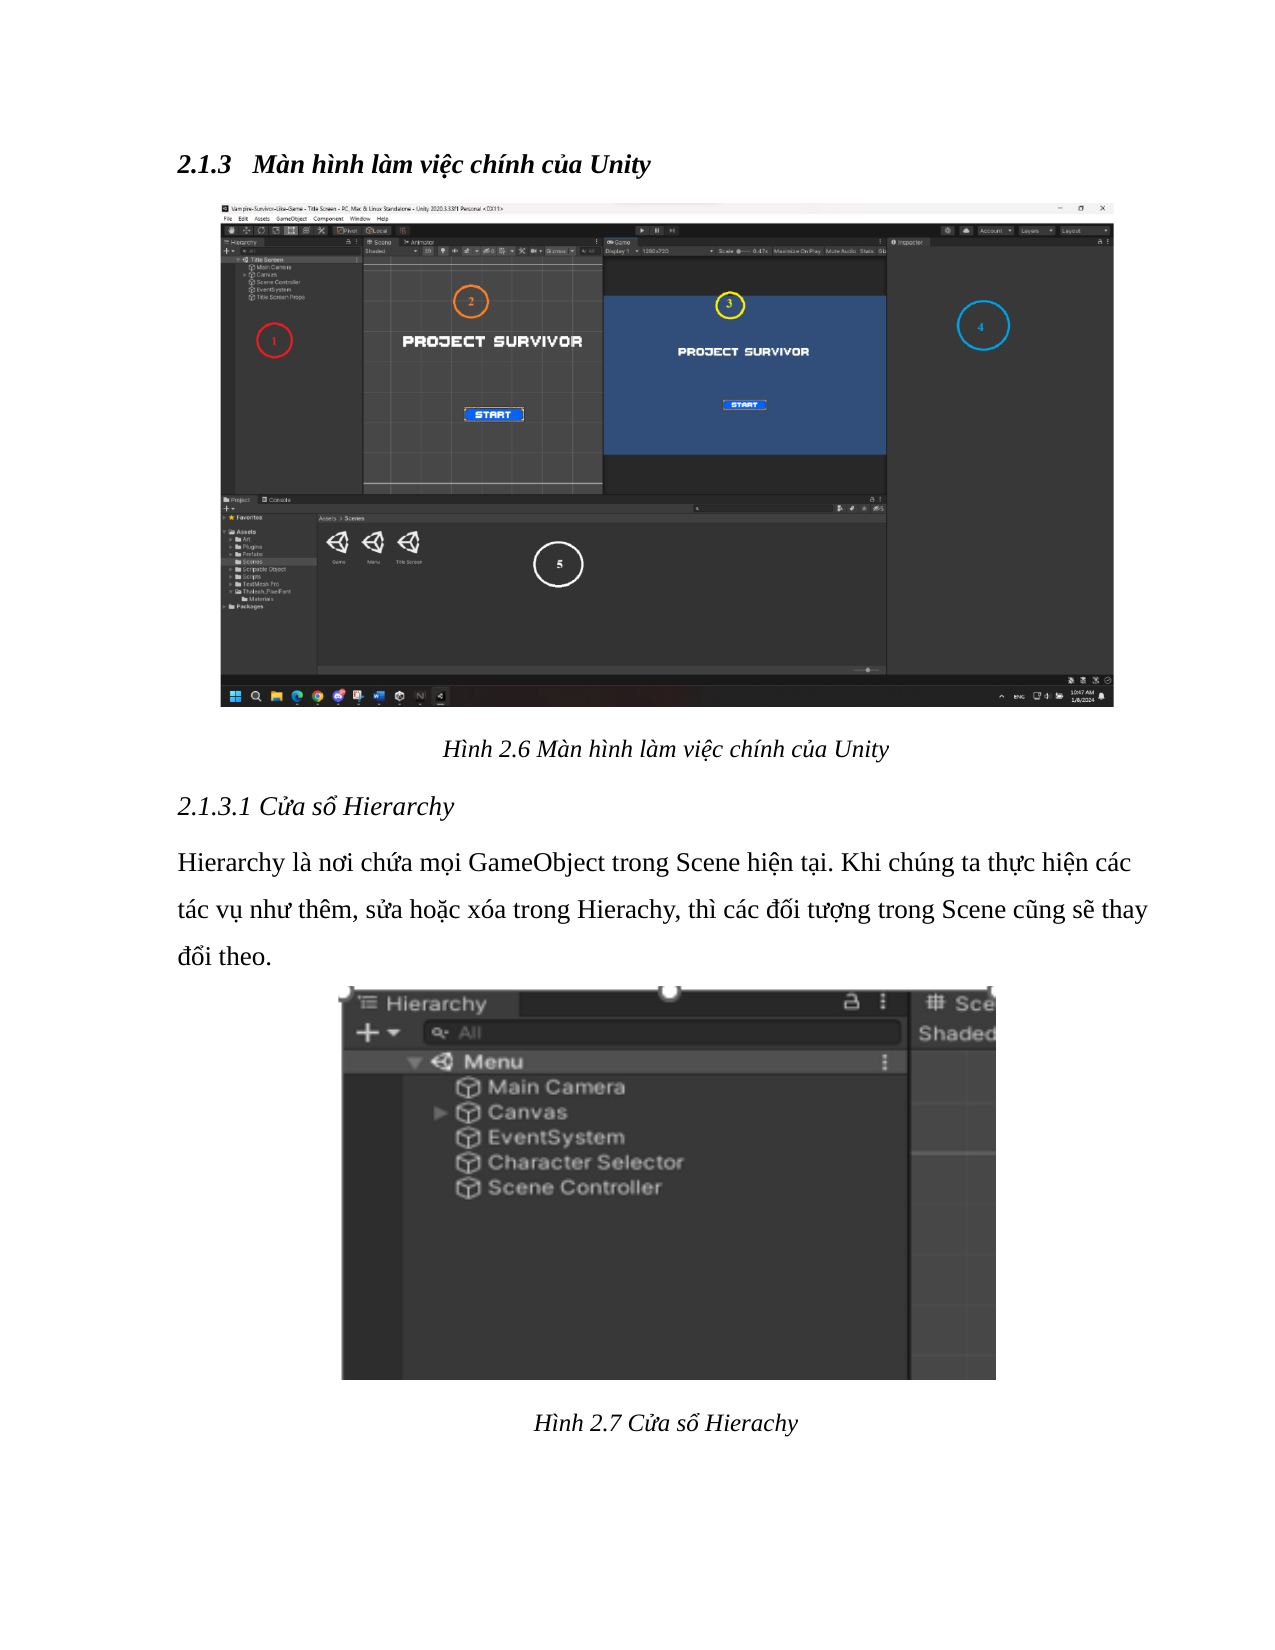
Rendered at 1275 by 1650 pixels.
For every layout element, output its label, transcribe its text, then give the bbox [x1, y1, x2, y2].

picture [338, 986, 996, 1380]
subtitle Cửa sổ Hierarchy [177, 790, 1157, 821]
picture [220, 203, 1114, 707]
subtitle Màn hình làm việc chính của Unity [177, 148, 1157, 179]
text Hierarchy là nơi chứa mọi GameObject trong Scene hiện tại. Khi chúng ta thực hiện các tác vụ như thêm, sửa hoặc xóa trong Hierachy, thì các đối tượng trong Scene cũng sẽ thay đổi theo. [177, 846, 1157, 971]
